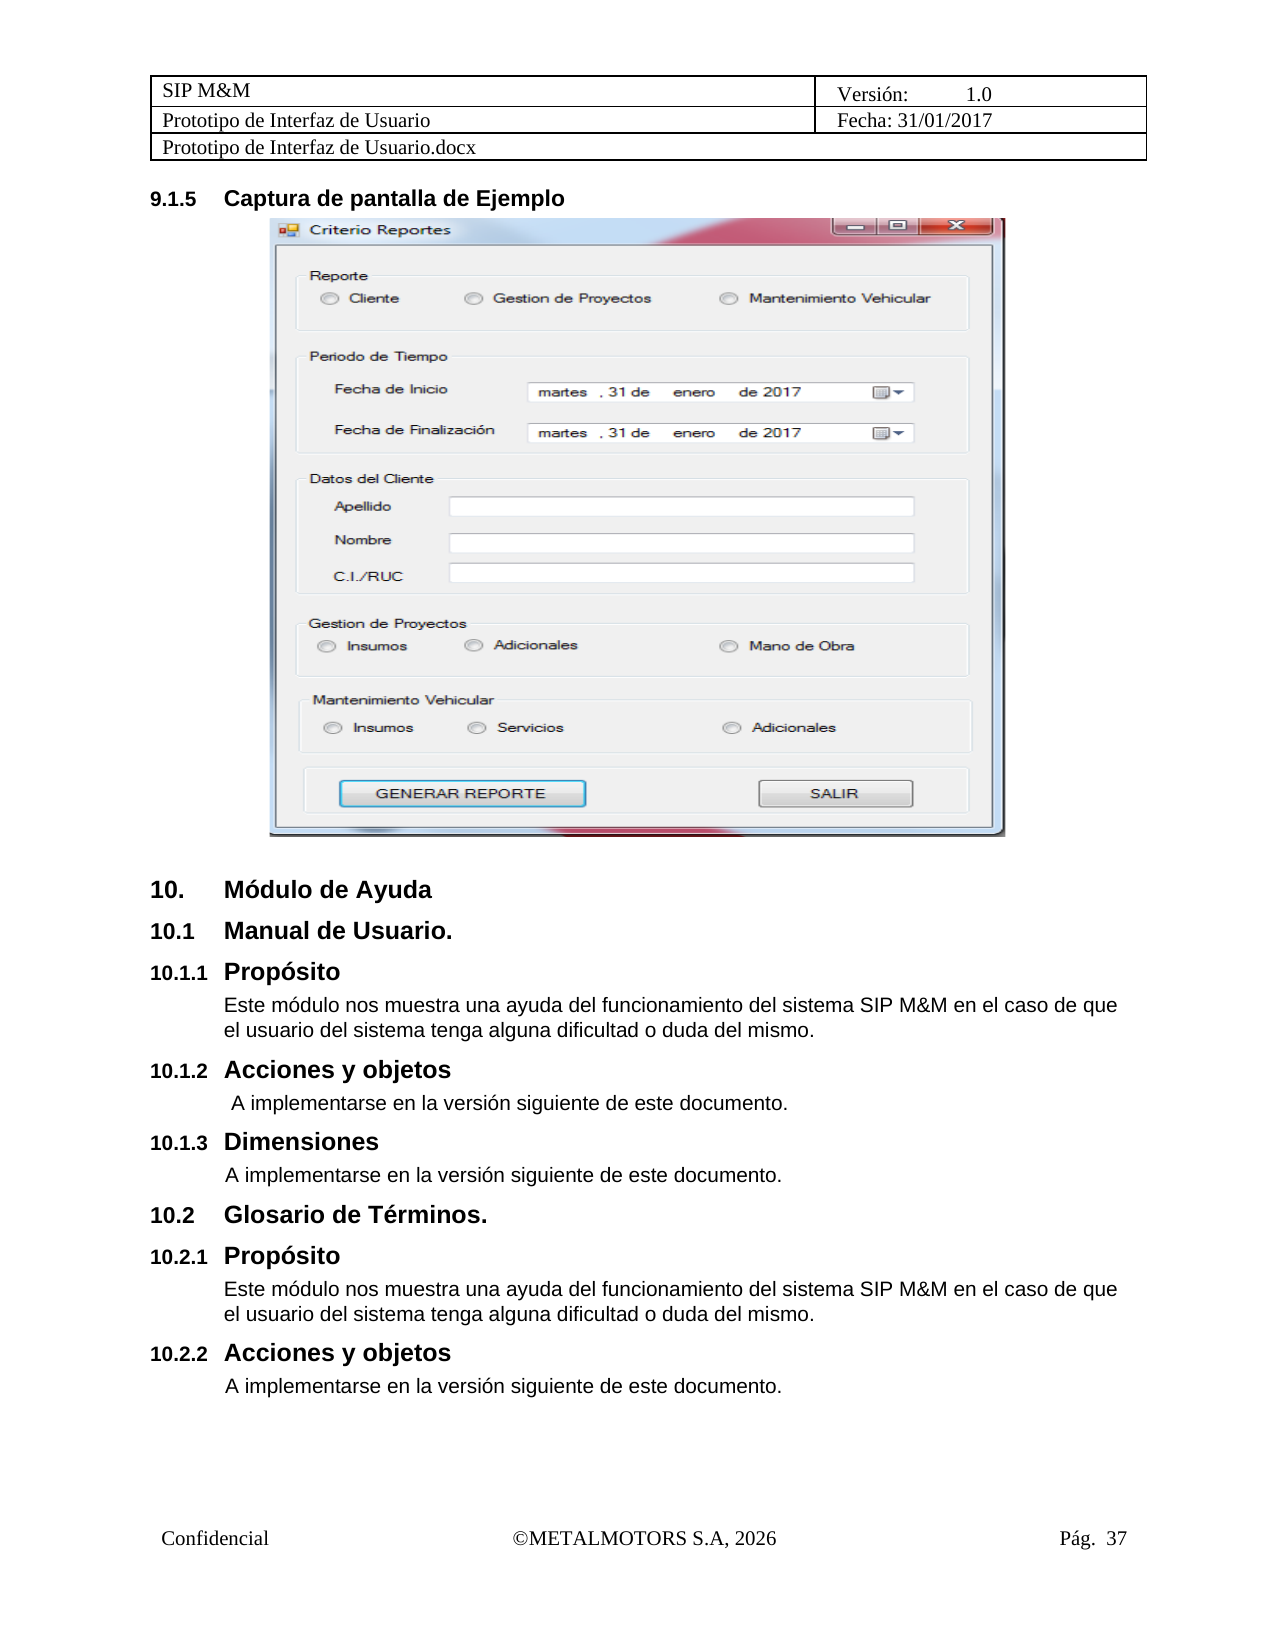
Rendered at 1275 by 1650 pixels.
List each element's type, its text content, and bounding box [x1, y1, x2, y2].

text A implementarse en la versión siguiente de este documento. [225, 1089, 1125, 1114]
text Este módulo nos muestra una ayuda del funcionamiento del sistema SIP M&M en el caso de que el usuario del sistema tenga alguna dificultad o duda del mismo. [224, 992, 1125, 1042]
subtitle Acciones y objetos [150, 1338, 1125, 1367]
picture [269, 218, 1006, 837]
subtitle Glosario de Términos. [150, 1199, 1125, 1228]
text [225, 1373, 1125, 1398]
subtitle Propósito [150, 957, 1125, 986]
text A implementarse en la versión siguiente de este documento. [225, 1162, 1125, 1187]
subtitle Módulo de Ayuda [150, 874, 1125, 903]
subtitle Acciones y objetos [150, 1054, 1125, 1083]
subtitle Dimensiones [150, 1127, 1125, 1156]
subtitle Captura de pantalla de Ejemplo [150, 185, 1125, 212]
text Este módulo nos muestra una ayuda del funcionamiento del sistema SIP M&M en el caso de que el usuario del sistema tenga alguna dificultad o duda del mismo. [224, 1276, 1125, 1326]
subtitle Propósito [150, 1241, 1125, 1269]
subtitle Manual de Usuario. [150, 916, 1125, 944]
